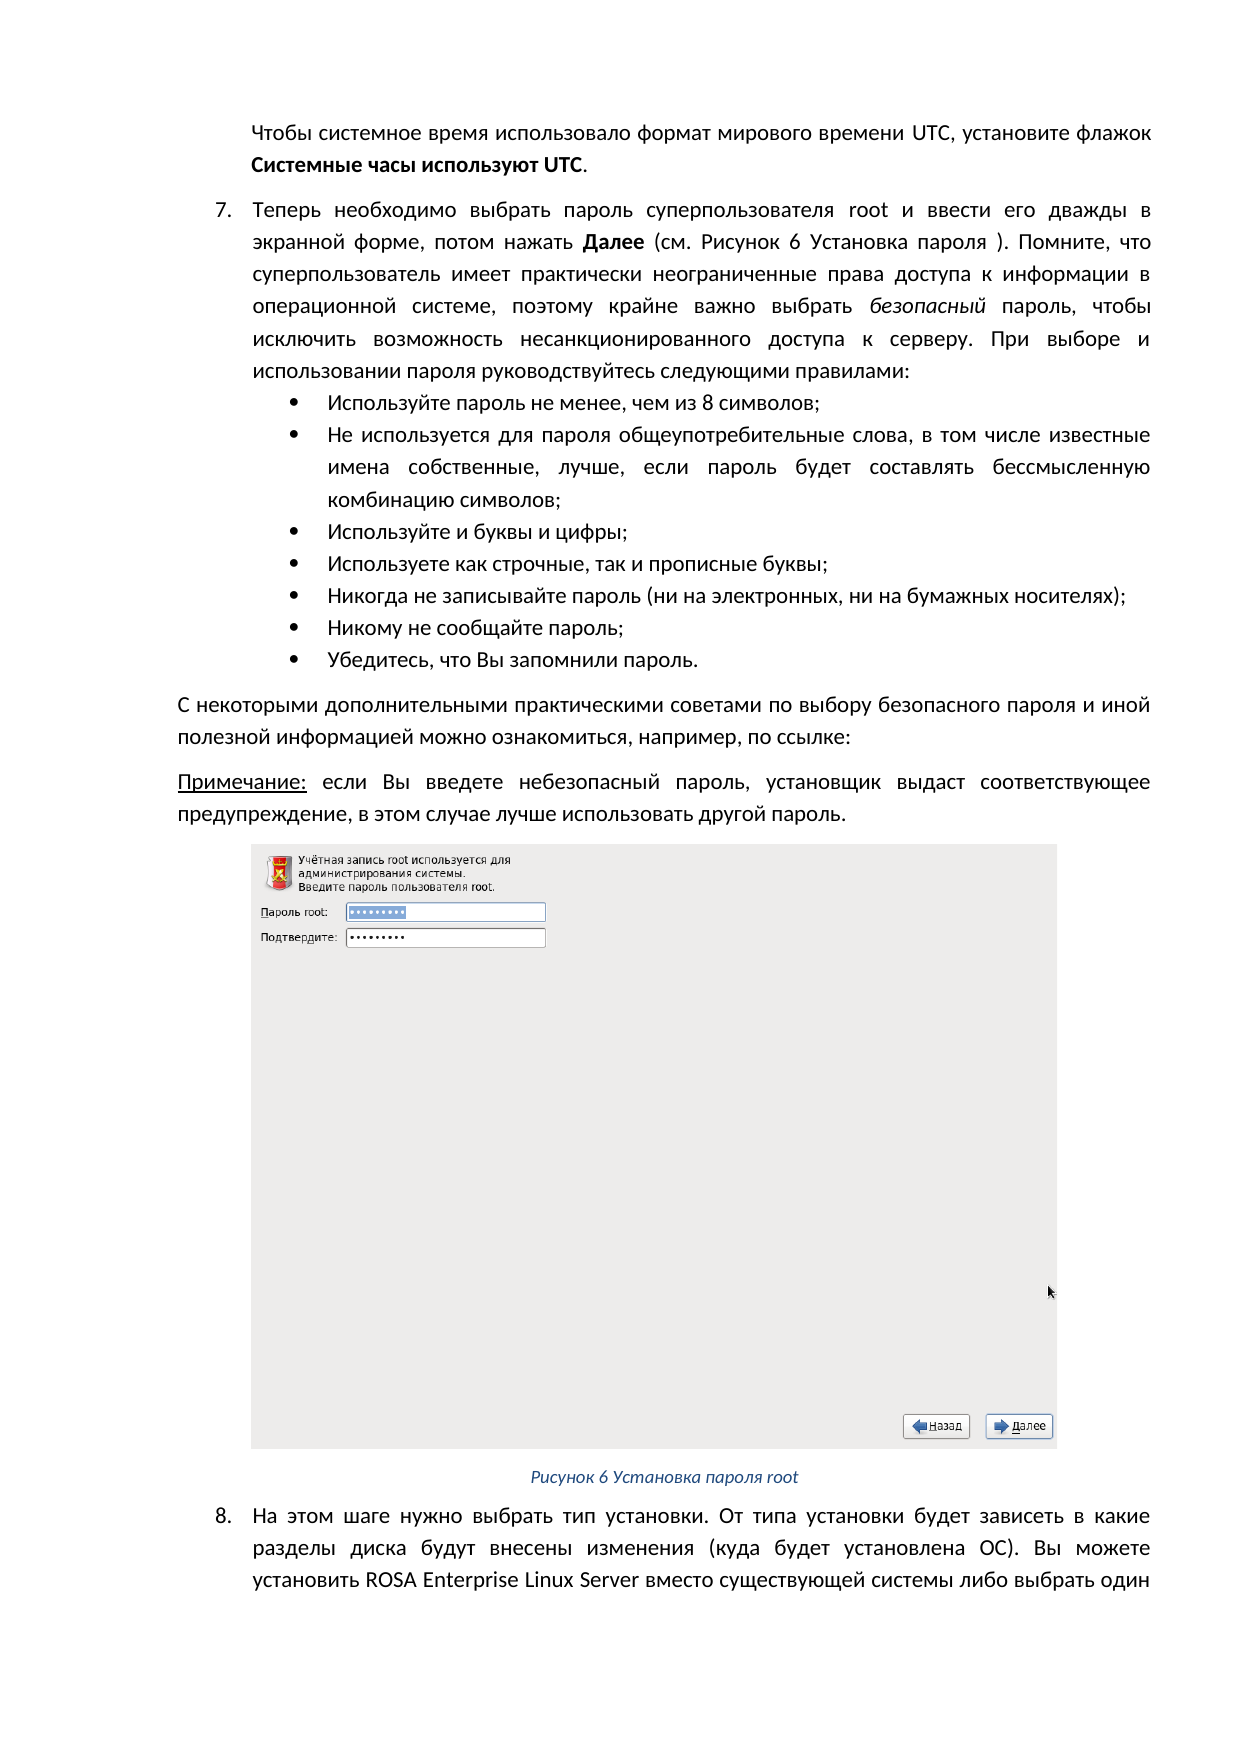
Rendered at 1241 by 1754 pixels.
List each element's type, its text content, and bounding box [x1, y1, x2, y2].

text Чтобы системное время использовало формат мирового времени UTC, установите флажок Системные часы используют UTC. [251, 118, 1152, 178]
text Рисунок 6 Установка пароля root [177, 1465, 1152, 1488]
picture [251, 844, 1058, 1449]
list Убедитесь, что Вы запомнили пароль. [290, 646, 1152, 674]
list Используете как строчные, так и прописные буквы; [290, 549, 1152, 577]
list Никому не сообщайте пароль; [290, 613, 1152, 641]
text С некоторыми дополнительными практическими советами по выбору безопасного пароля и иной полезной информацией можно ознакомиться, например, по ссылке: http://www.securrity.ru/articles/5-kak-sozdat-bezopasnyj-parol.html [177, 690, 1152, 751]
list Используйте пароль не менее, чем из 8 символов; [290, 388, 1152, 416]
text Примечание: если Вы введете небезопасный пароль, установщик выдаст соответствующее предупреждение, в этом случае лучше использовать другой пароль. [177, 767, 1152, 827]
list Используйте и буквы и цифры; [290, 517, 1152, 545]
list Теперь необходимо выбрать пароль суперпользователя root и ввести его дважды в экранной форме, потом нажать Далее (см. Рисунок 6 Установка пароля root). Помните, что суперпользователь имеет практически неограниченные права доступа к информации в операционной системе, поэтому крайне важно выбрать безопасный пароль, чтобы исключить возможность несанкционированного доступа к серверу. При выборе и использовании пароля руководствуйтесь следующими правилами: [215, 195, 1152, 384]
list Не используется для пароля общеупотребительные слова, в том числе известные имена собственные, лучше, если пароль будет составлять бессмысленную комбинацию символов; [290, 420, 1152, 513]
list Никогда не записывайте пароль (ни на электронных, ни на бумажных носителях); [290, 581, 1152, 609]
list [215, 1501, 1152, 1593]
